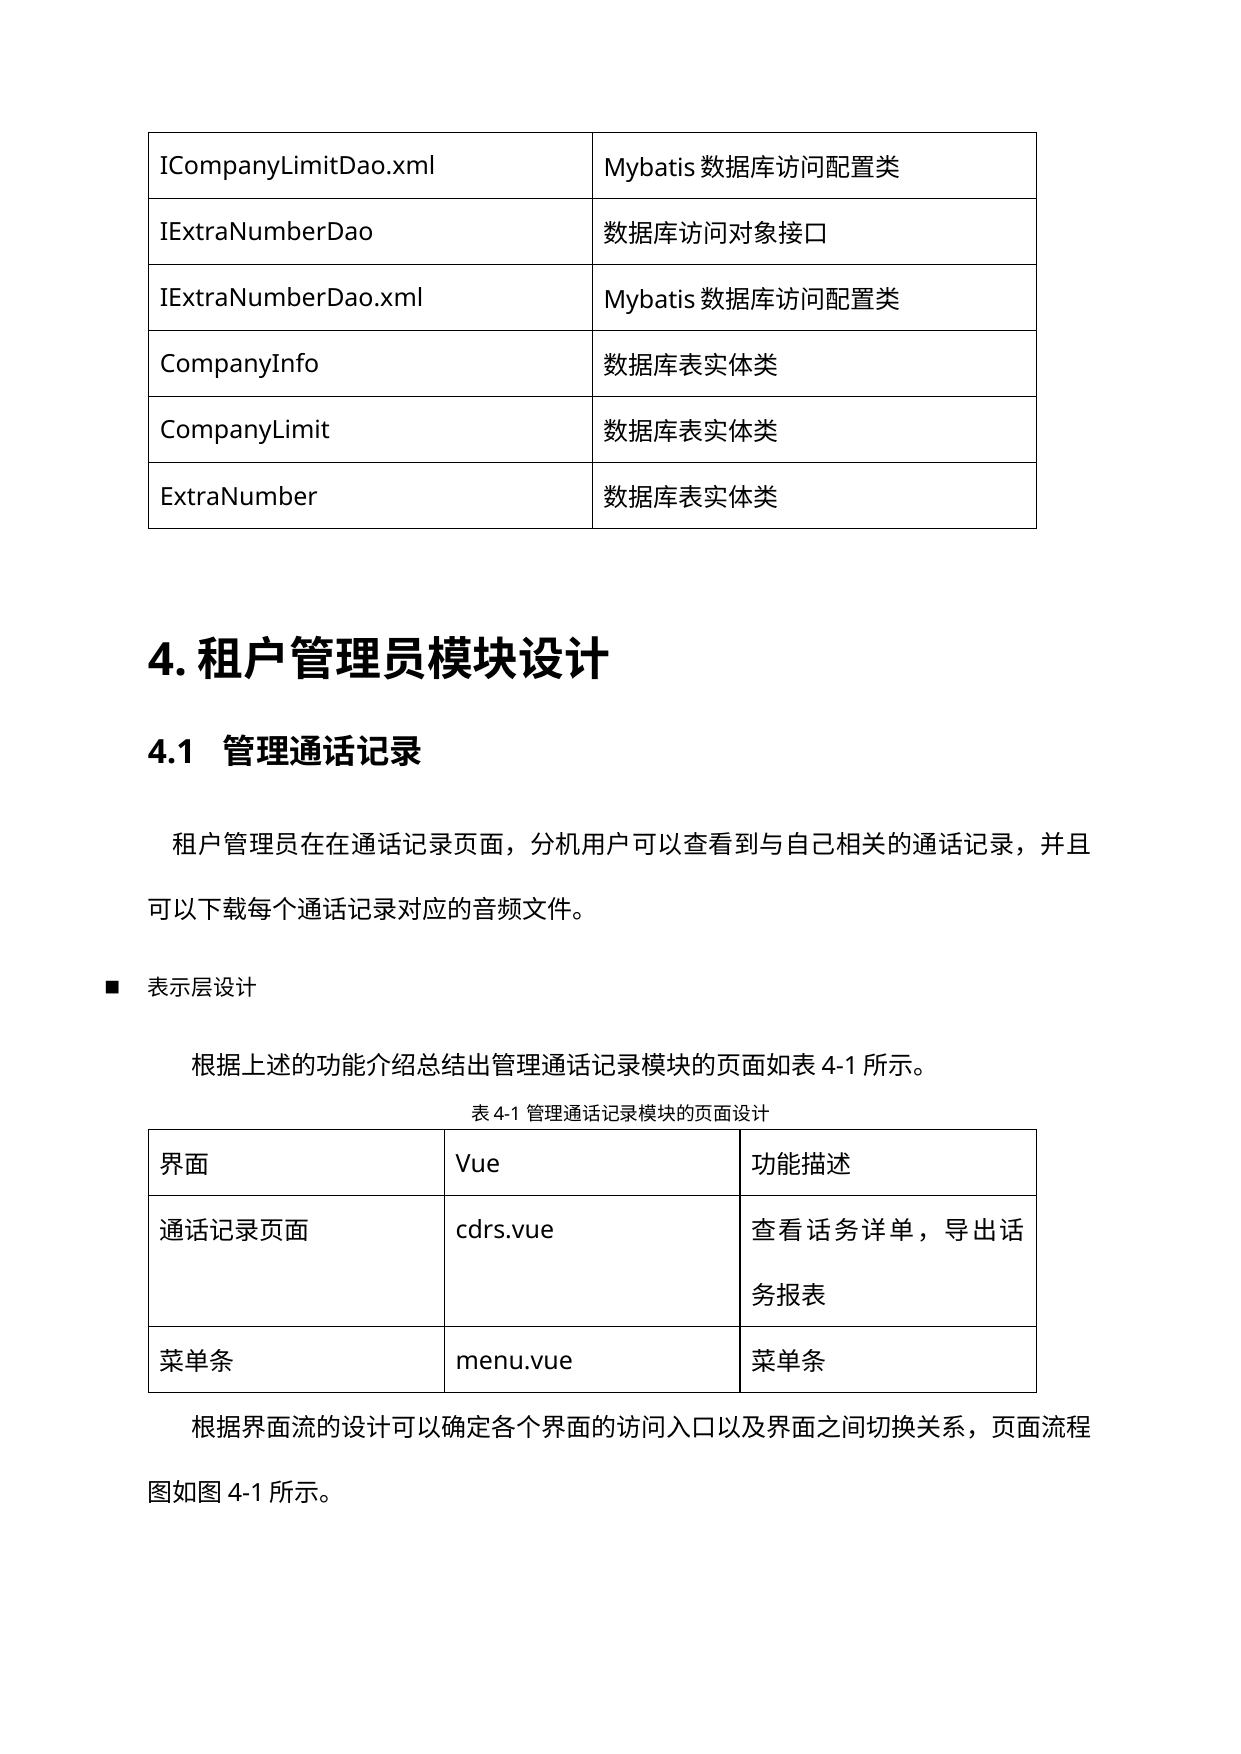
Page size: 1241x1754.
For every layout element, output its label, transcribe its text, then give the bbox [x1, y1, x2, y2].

table_cell ICompanyLimitDao.xml [149, 133, 592, 198]
list 表4-1 管理通话记录模块的页面设计 [148, 1096, 1092, 1129]
table_cell 菜单条 [741, 1327, 1036, 1392]
table_cell menu.vue [445, 1327, 739, 1392]
text 租户管理员在在通话记录页面，分机用户可以查看到与自己相关的通话记录，并且可以下载每个通话记录对应的音频文件。 [148, 811, 1092, 941]
table_cell 数据库访问对象接口 [593, 199, 1036, 264]
table_cell 查看话务详单，导出话务报表 [741, 1196, 1036, 1326]
subtitle 管理通话记录 [148, 716, 1092, 781]
table_cell cdrs.vue [445, 1196, 739, 1326]
table_cell CompanyLimit [149, 397, 592, 462]
table_cell Mybatis数据库访问配置类 [593, 133, 1036, 198]
subtitle 表示层设计 [104, 970, 1092, 1002]
table_header Vue [445, 1130, 739, 1195]
table_header 功能描述 [741, 1130, 1036, 1195]
subtitle 租户管理员模块设计 [148, 606, 1092, 704]
list 根据上述的功能介绍总结出管理通话记录模块的页面如表4-1所示。 [148, 1031, 1092, 1096]
table_cell 数据库表实体类 [593, 397, 1036, 462]
table_header 界面 [149, 1130, 444, 1195]
table_cell IExtraNumberDao.xml [149, 265, 592, 330]
table_cell 菜单条 [149, 1327, 444, 1392]
table_cell 通话记录页面 [149, 1196, 444, 1326]
table_cell IExtraNumberDao [149, 199, 592, 264]
list 根据界面流的设计可以确定各个界面的访问入口以及界面之间切换关系，页面流程图如图4-1所示。 [148, 1393, 1092, 1523]
table_cell 数据库表实体类 [593, 463, 1036, 528]
table_cell CompanyInfo [149, 331, 592, 396]
table_cell Mybatis数据库访问配置类 [593, 265, 1036, 330]
table_cell 数据库表实体类 [593, 331, 1036, 396]
table_cell ExtraNumber [149, 463, 592, 528]
